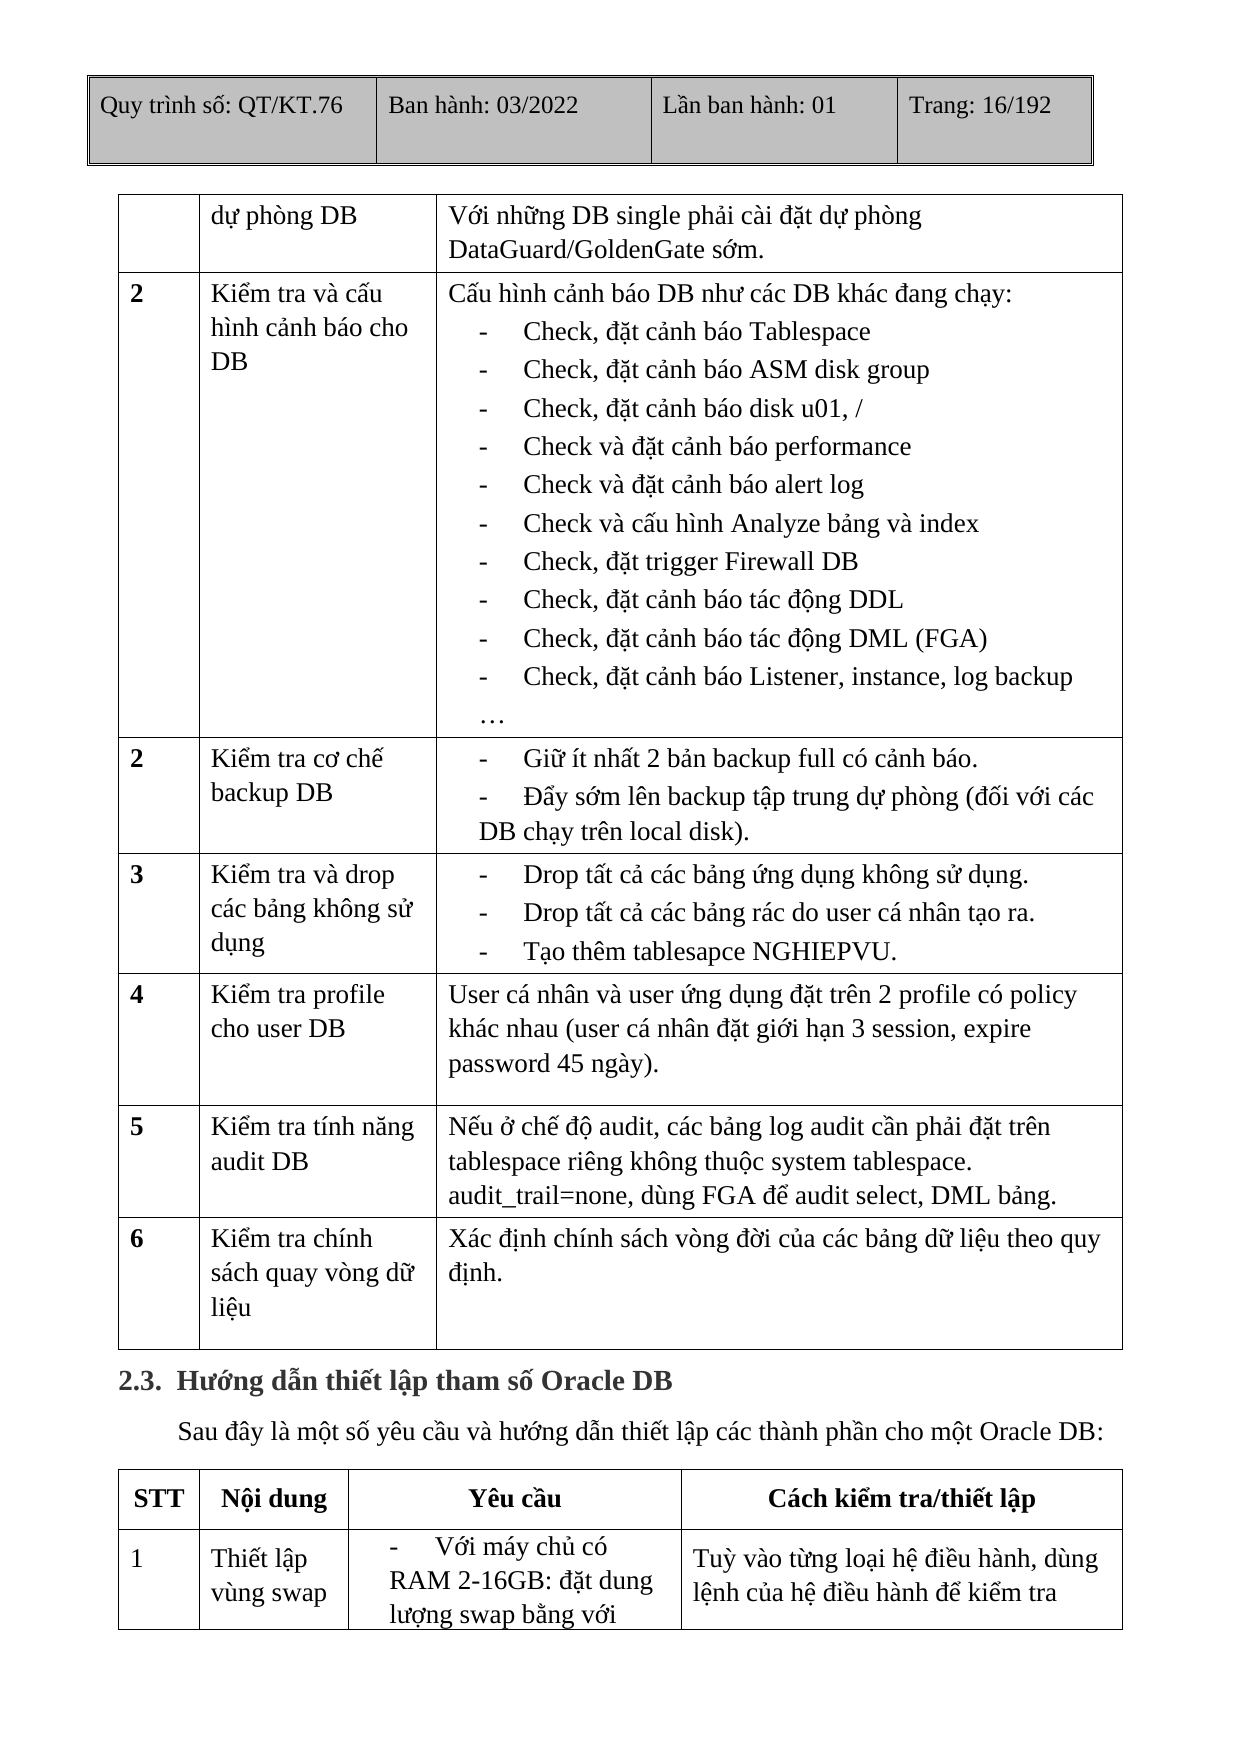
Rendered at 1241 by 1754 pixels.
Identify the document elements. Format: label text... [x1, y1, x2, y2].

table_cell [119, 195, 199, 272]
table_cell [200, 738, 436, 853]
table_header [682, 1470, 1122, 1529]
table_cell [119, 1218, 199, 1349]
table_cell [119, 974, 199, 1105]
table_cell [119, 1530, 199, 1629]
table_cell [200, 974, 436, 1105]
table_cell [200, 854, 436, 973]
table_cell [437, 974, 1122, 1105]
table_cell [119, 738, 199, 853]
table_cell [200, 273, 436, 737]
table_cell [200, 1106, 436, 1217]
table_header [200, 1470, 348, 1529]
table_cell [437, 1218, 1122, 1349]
subtitle 2.3. Hướng dẫn thiết lập tham số Oracle DB [118, 1363, 1122, 1396]
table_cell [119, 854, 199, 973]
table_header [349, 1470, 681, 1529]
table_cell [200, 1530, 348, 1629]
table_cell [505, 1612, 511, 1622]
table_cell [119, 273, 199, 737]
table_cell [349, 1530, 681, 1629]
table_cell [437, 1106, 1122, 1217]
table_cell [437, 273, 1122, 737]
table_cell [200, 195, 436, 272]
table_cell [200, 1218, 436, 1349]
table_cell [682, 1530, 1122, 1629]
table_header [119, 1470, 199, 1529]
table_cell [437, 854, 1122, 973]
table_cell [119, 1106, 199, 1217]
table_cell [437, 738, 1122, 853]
text Sau đây là một số yêu cầu và hướng dẫn thiết lập các thành phần cho một Oracle DB: [118, 1416, 1122, 1447]
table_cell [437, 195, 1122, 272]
